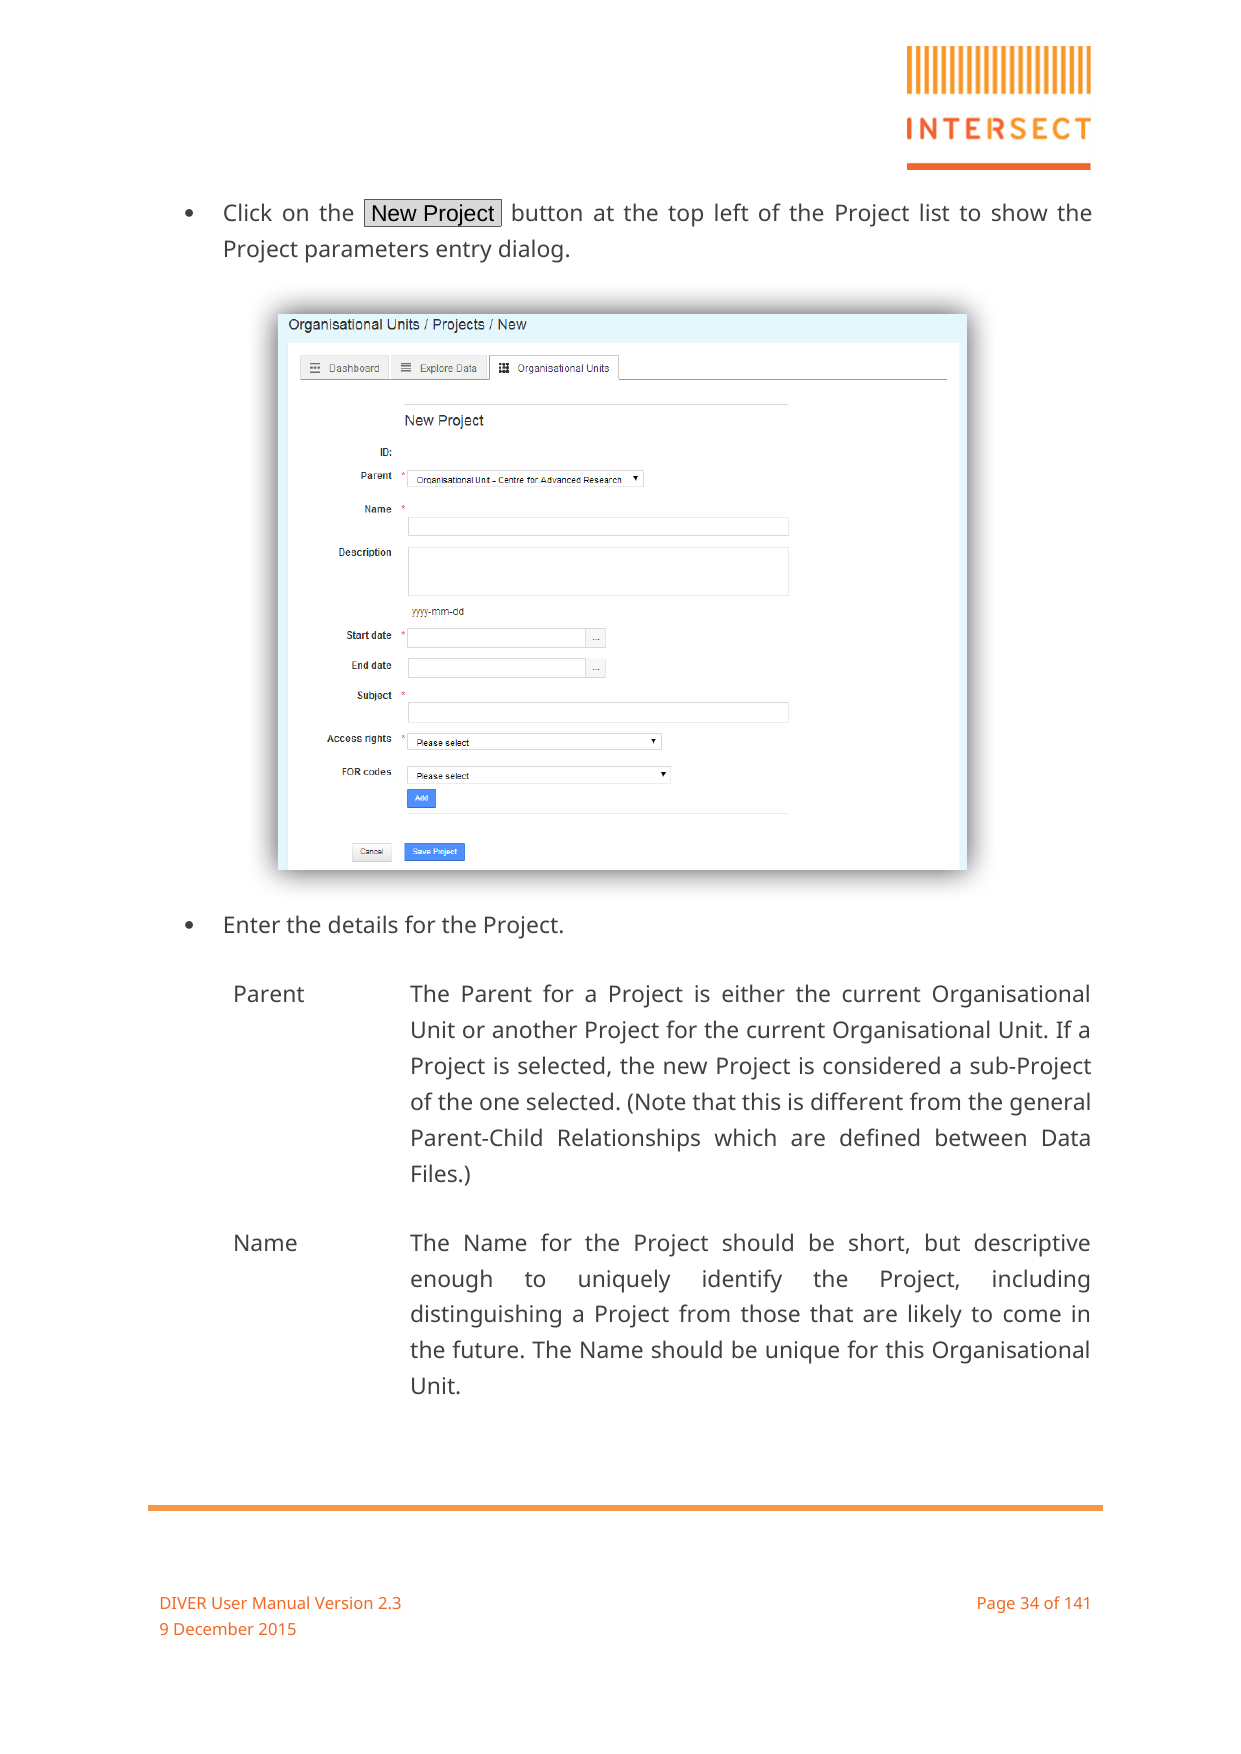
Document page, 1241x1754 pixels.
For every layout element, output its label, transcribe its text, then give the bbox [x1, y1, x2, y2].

picture [277, 314, 967, 870]
list Click on the New Project button at the top left of the Project list to show the Project parameters entry dialog. [185, 197, 1092, 264]
table_cell Name [222, 1214, 399, 1426]
table_header Parent [222, 966, 399, 1214]
table_cell The Name for the Project should be short, but descriptive enough to uniquely identify the Project, including distinguishing a Project from those that are likely to come in the future. The Name should be unique for this Organisational Unit. [399, 1214, 1103, 1426]
table_header The Parent for a Project is either the current Organisational Unit or another Project for the current Organisational Unit. If a Project is selected, the new Project is considered a sub-Project of the one selected. (Note that this is different from the general Parent-Child Relationships which are defined between Data Files.) [399, 966, 1103, 1214]
picture [905, 44, 1093, 172]
list Enter the details for the Project. [185, 909, 1092, 940]
